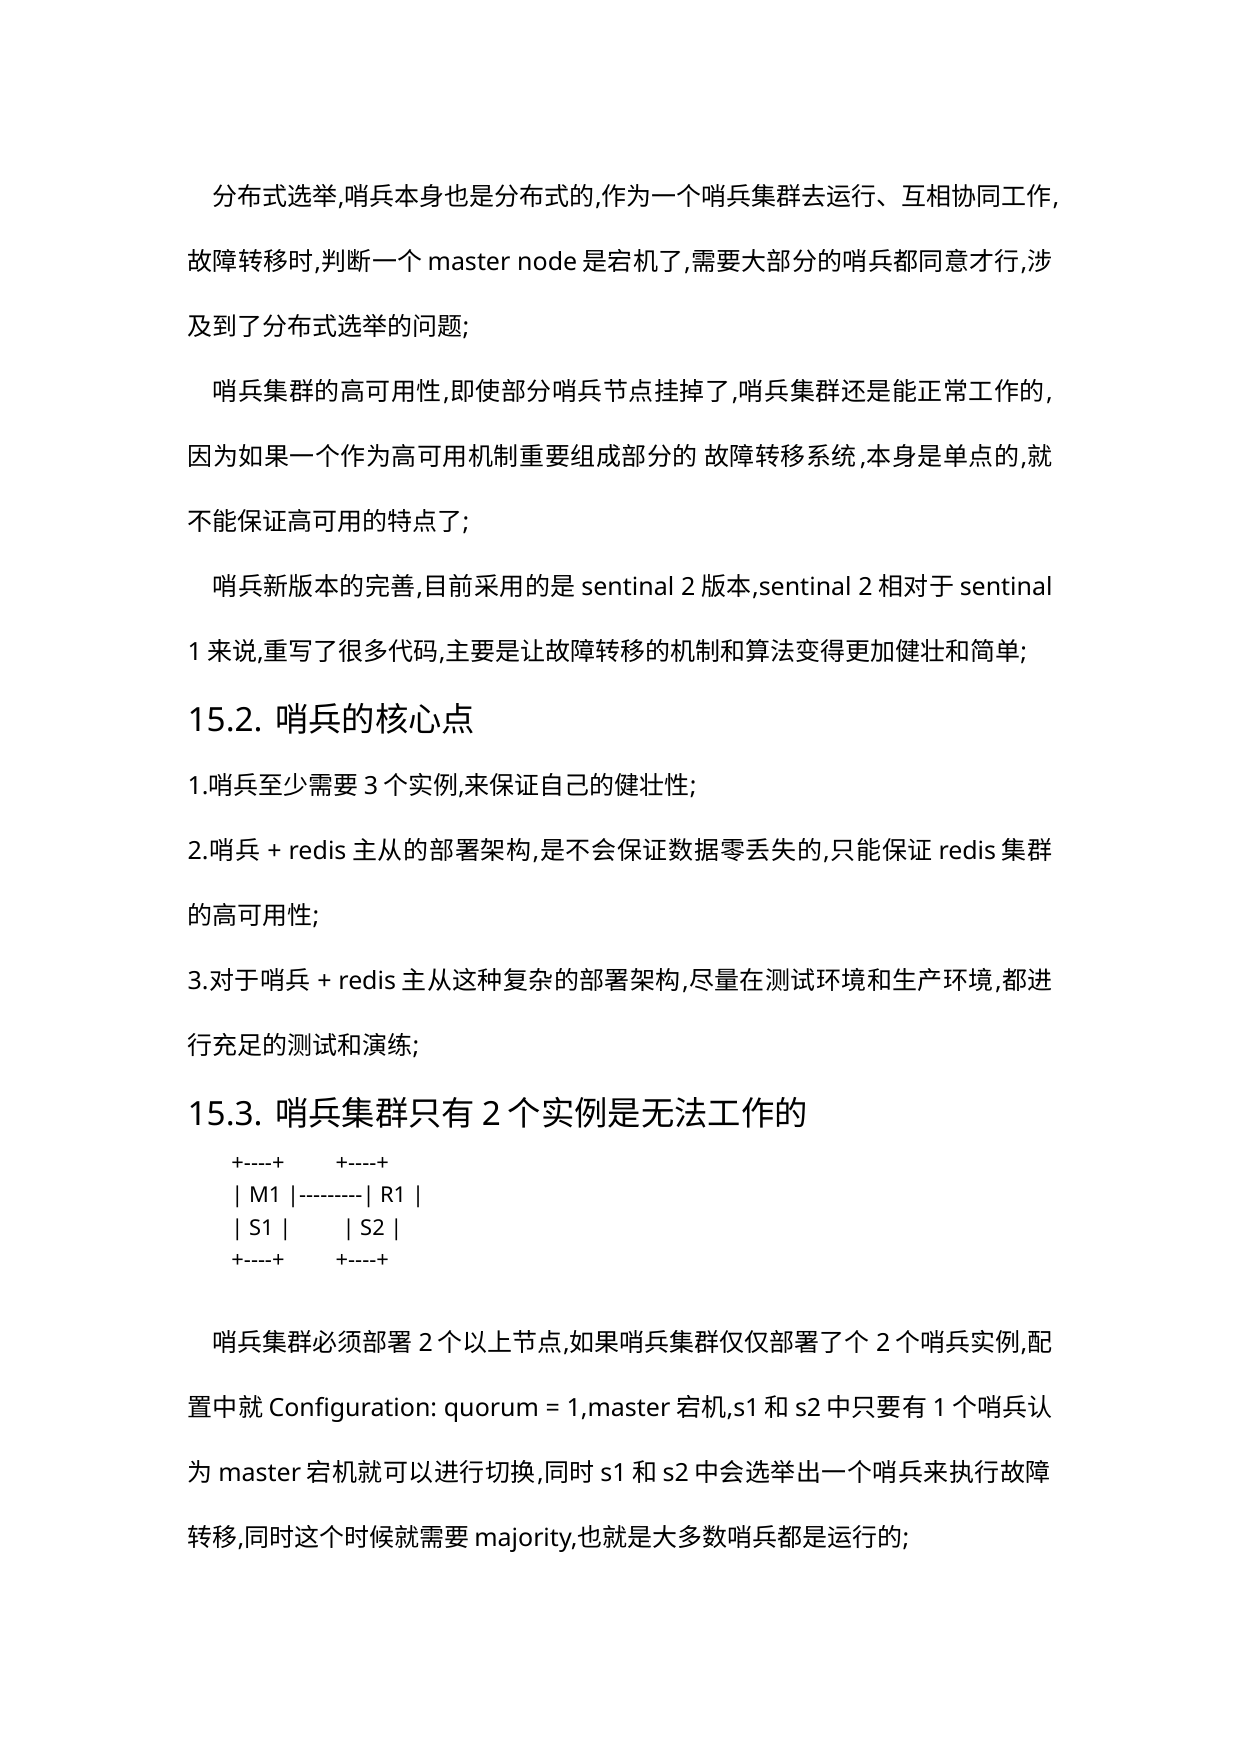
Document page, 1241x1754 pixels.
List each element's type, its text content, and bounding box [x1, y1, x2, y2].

text 分布式选举,哨兵本身也是分布式的,作为一个哨兵集群去运行、互相协同工作,故障转移时,判断一个master node是宕机了,需要大部分的哨兵都同意才行,涉及到了分布式选举的问题; [187, 162, 1053, 357]
subtitle 哨兵集群只有2个实例是无法工作的 [187, 1078, 1053, 1143]
text | M1 |---------| R1 | [187, 1178, 1053, 1210]
text 2.哨兵 + redis主从的部署架构,是不会保证数据零丢失的,只能保证redis集群的高可用性; [187, 816, 1053, 946]
text 哨兵新版本的完善,目前采用的是sentinal 2版本,sentinal 2相对于sentinal 1来说,重写了很多代码,主要是让故障转移的机制和算法变得更加健壮和简单; [187, 552, 1053, 682]
text +----+ +----+ [187, 1145, 1053, 1178]
text 哨兵集群的高可用性,即使部分哨兵节点挂掉了,哨兵集群还是能正常工作的,因为如果一个作为高可用机制重要组成部分的 故障转移系统,本身是单点的,就不能保证高可用的特点了; [187, 357, 1053, 552]
text | S1 | | S2 | [187, 1210, 1053, 1243]
text 哨兵集群必须部署2个以上节点,如果哨兵集群仅仅部署了个2个哨兵实例,配置中就Configuration: quorum = 1,master宕机,s1和s2中只要有1个哨兵认为master宕机就可以进行切换,同时s1和s2中会选举出一个哨兵来执行故障转移,同时这个时候就需要majority,也就是大多数哨兵都是运行的; [187, 1308, 1053, 1568]
text 1.哨兵至少需要3个实例,来保证自己的健壮性; [187, 751, 1053, 816]
text +----+ +----+ [187, 1243, 1053, 1275]
text 3.对于哨兵 + redis主从这种复杂的部署架构,尽量在测试环境和生产环境,都进行充足的测试和演练; [187, 946, 1053, 1076]
subtitle 哨兵的核心点 [187, 684, 1053, 749]
